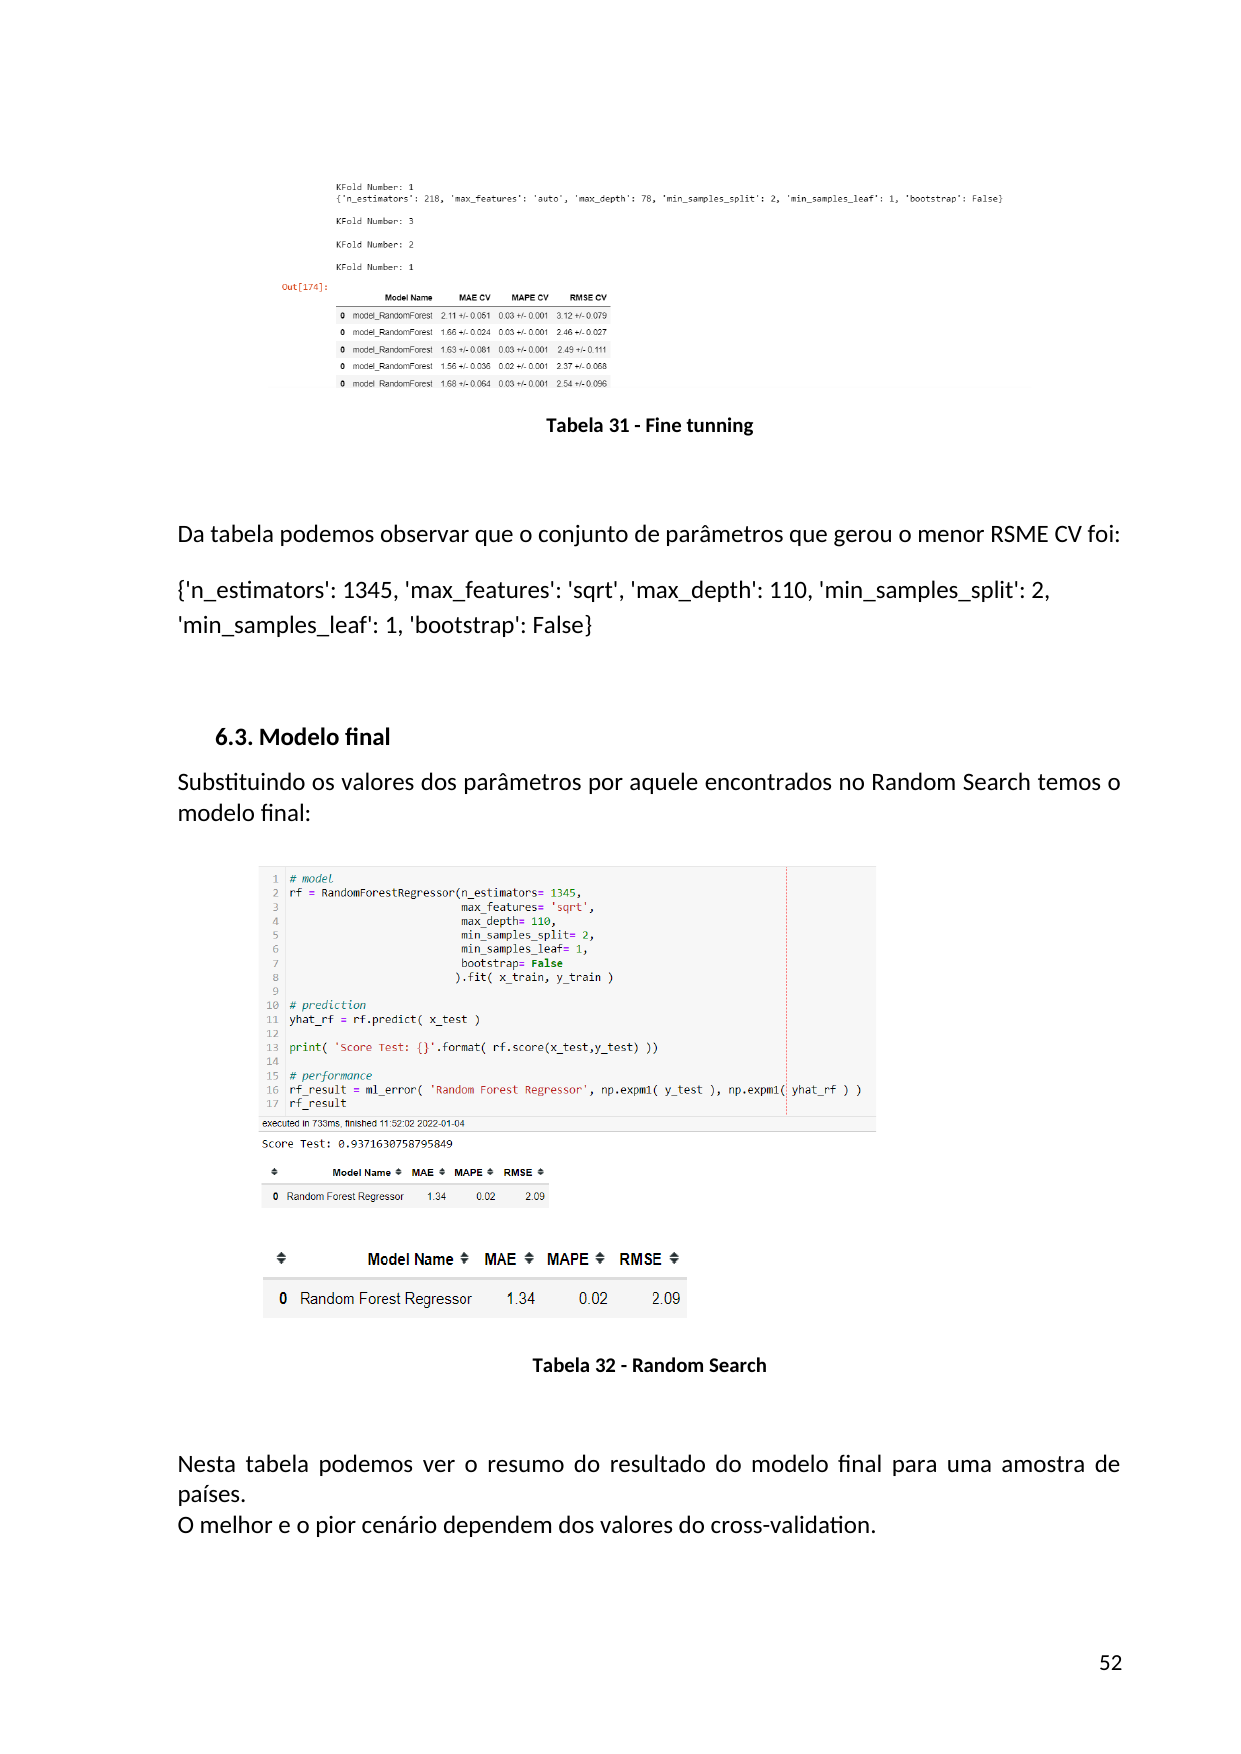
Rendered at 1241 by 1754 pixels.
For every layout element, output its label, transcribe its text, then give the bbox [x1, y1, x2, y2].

text O melhor e o pior cenário dependem dos valores do cross-validation. [177, 1509, 1122, 1539]
picture [258, 858, 877, 1220]
text {'n_estimators': 1345, 'max_features': 'sqrt', 'max_depth': 110, 'min_samples_split': 2, 'min_samples_leaf': 1, 'bootstrap': False} [177, 574, 1122, 640]
text Da tabela podemos observar que o conjunto de parâmetros que gerou o menor RSME CV foi: [177, 518, 1122, 549]
picture [258, 1233, 715, 1339]
picture [267, 177, 1032, 388]
text Nesta tabela podemos ver o resumo do resultado do modelo final para uma amostra de países. [177, 1448, 1122, 1509]
text Substituindo os valores dos parâmetros por aquele encontrados no Random Search temos o modelo final: [177, 767, 1122, 828]
subtitle Modelo final [215, 721, 1122, 751]
text Tabela 32 - Random Search [177, 1352, 1122, 1377]
